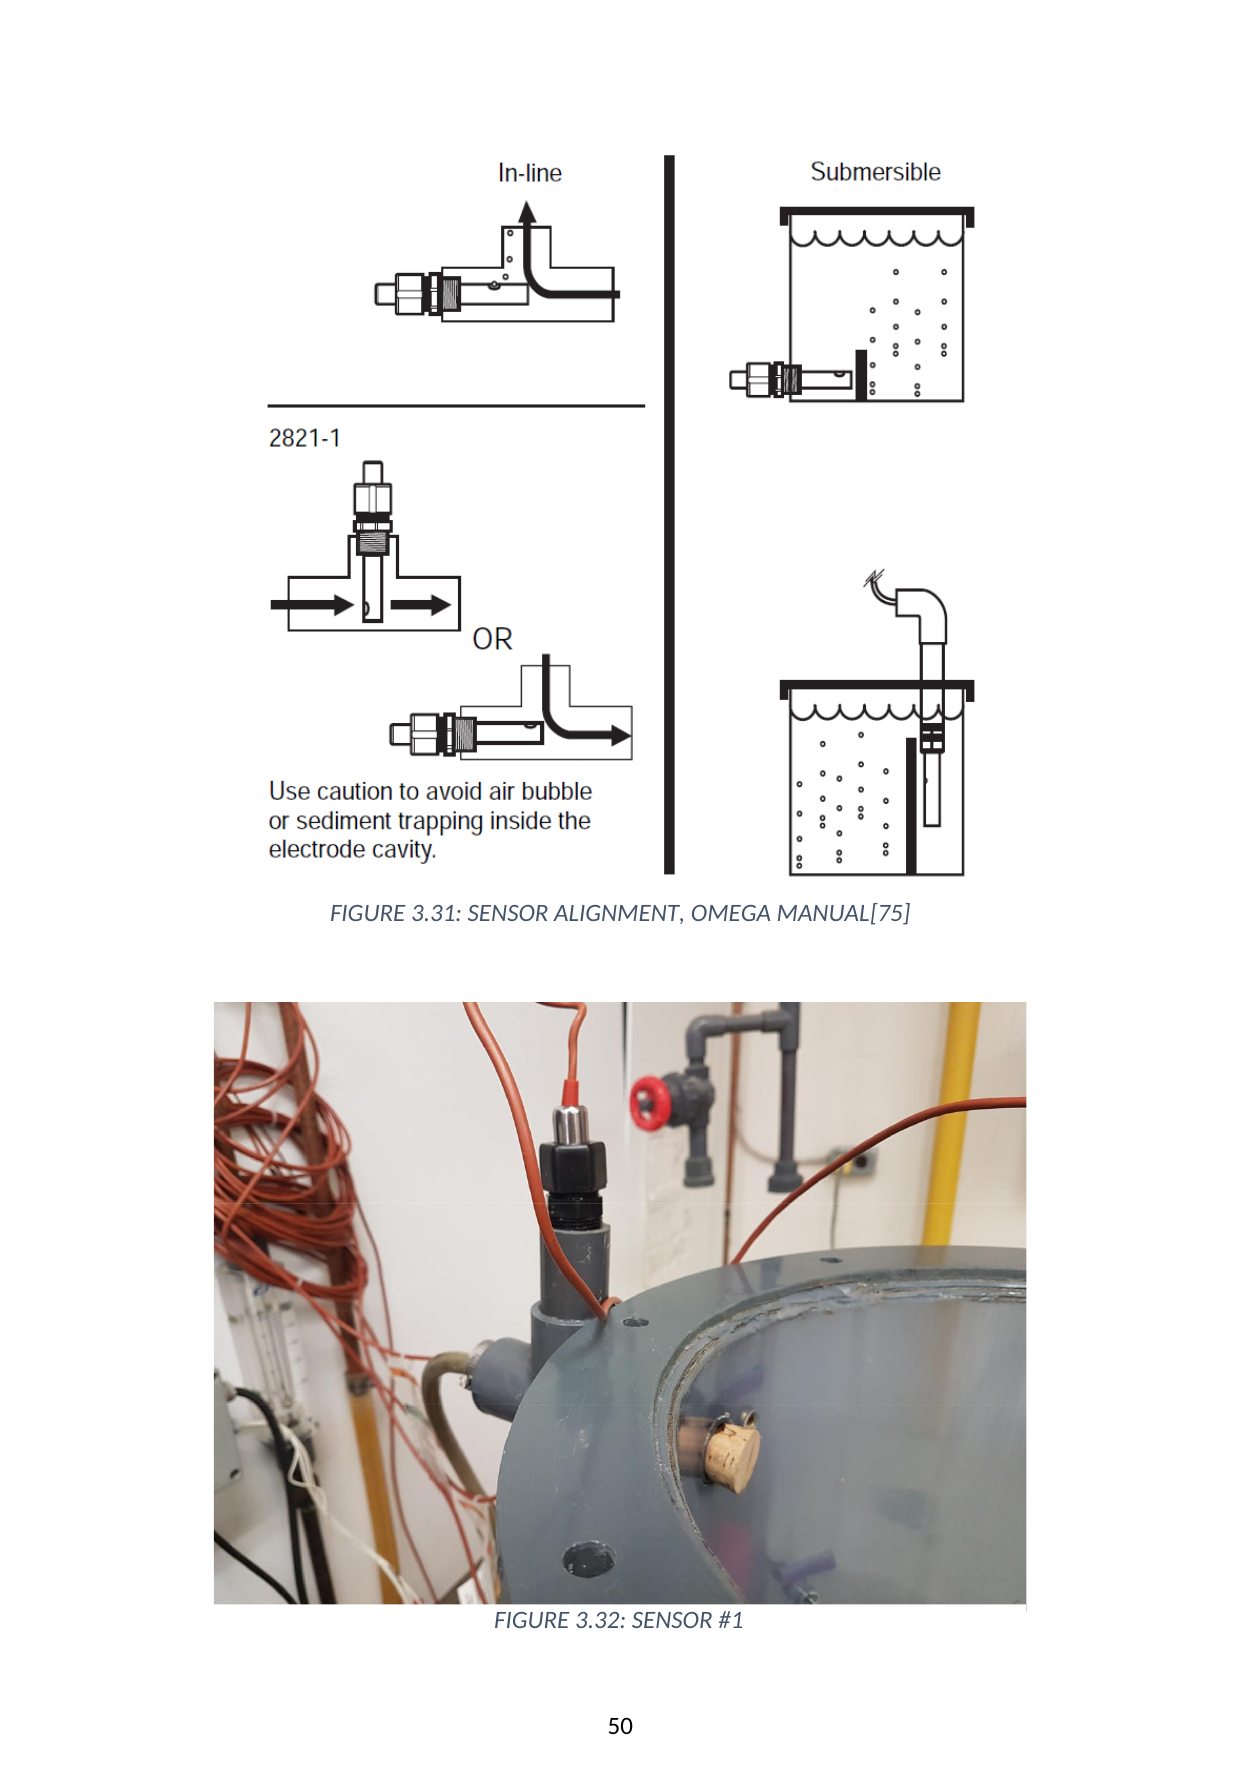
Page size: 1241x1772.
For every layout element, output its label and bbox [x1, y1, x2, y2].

picture [213, 1002, 1027, 1612]
picture [255, 150, 986, 886]
